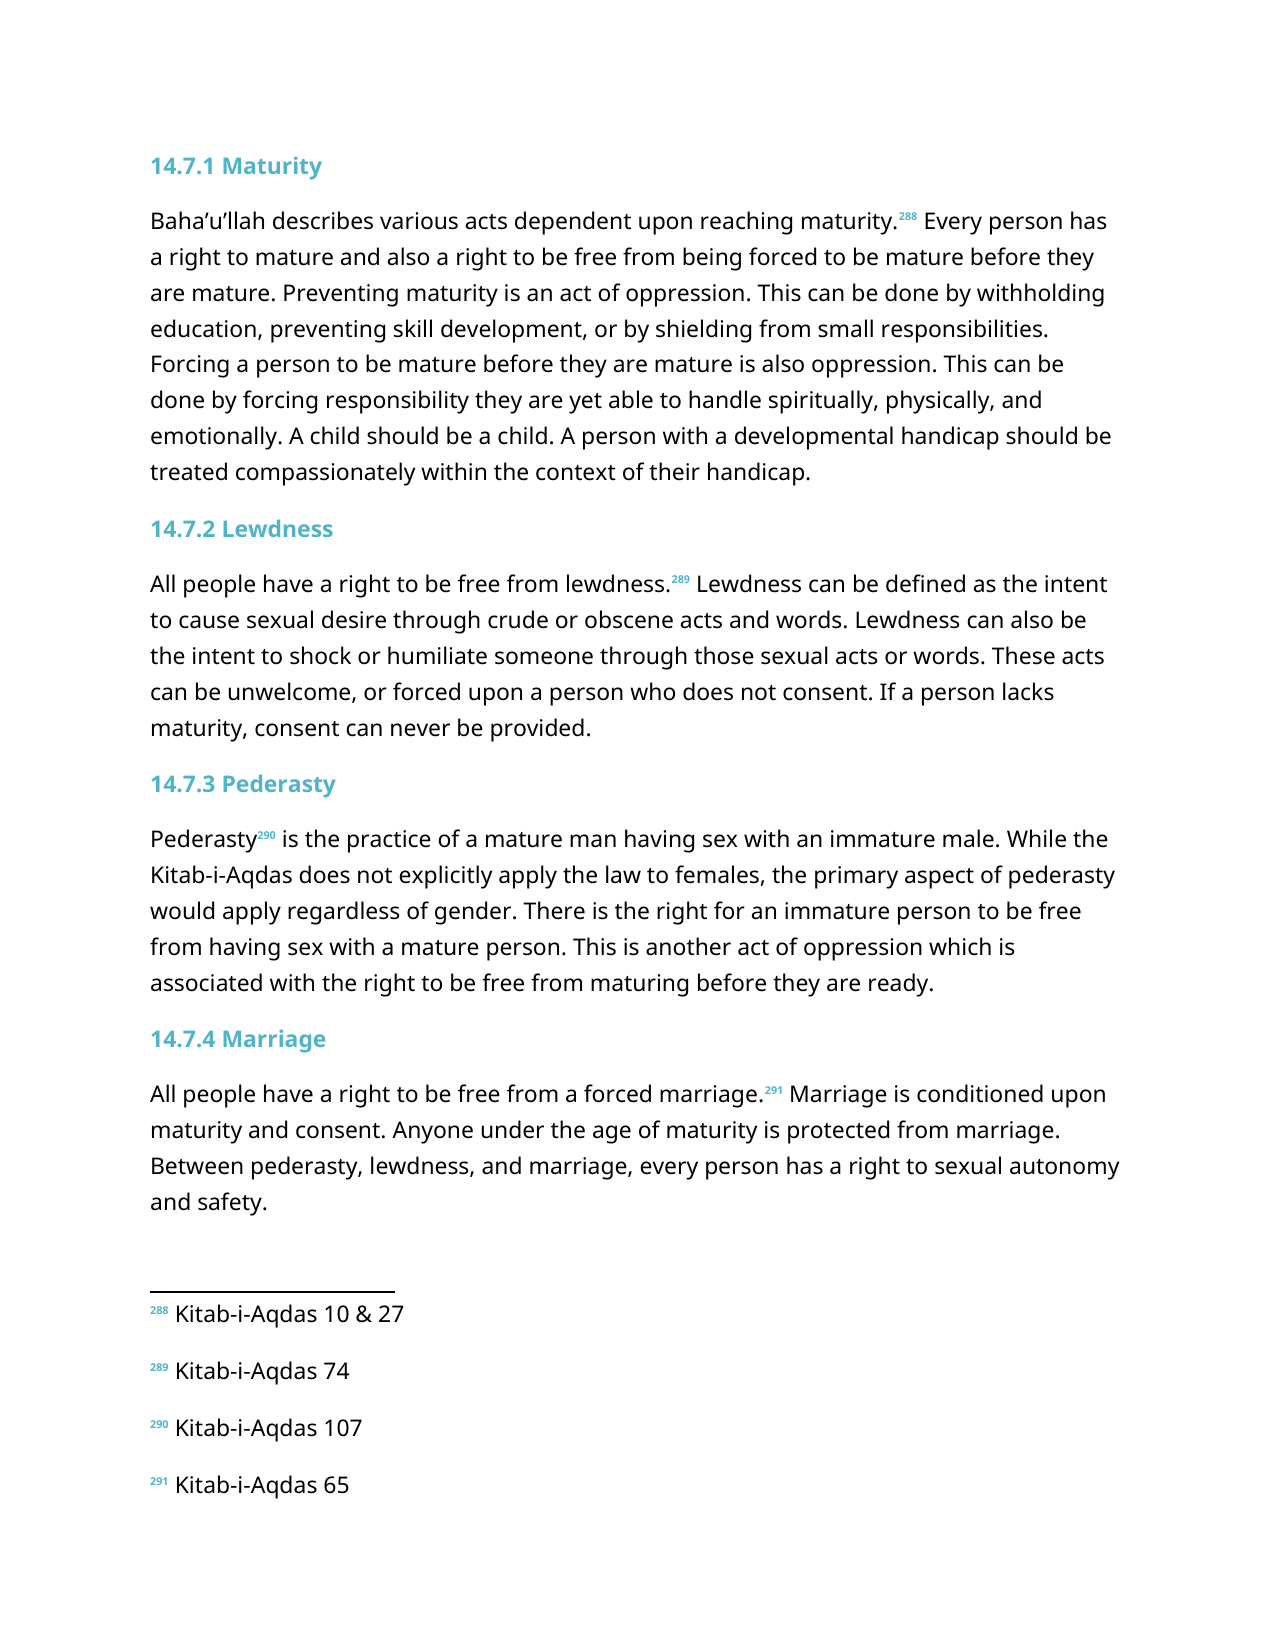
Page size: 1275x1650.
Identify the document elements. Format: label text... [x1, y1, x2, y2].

text All people have a right to be free from a forced marriage. Marriage is conditioned upon maturity and consent. Anyone under the age of maturity is protected from marriage. Between pederasty, lewdness, and marriage, every person has a right to sexual autonomy and safety. [150, 1078, 1125, 1217]
subtitle 14.7.1 Maturity [150, 150, 1125, 181]
text Baha’u’llah describes various acts dependent upon reaching maturity. Every person has a right to mature and also a right to be free from being forced to be mature before they are mature. Preventing maturity is an act of oppression. This can be done by withholding education, preventing skill development, or by shielding from small responsibilities. Forcing a person to be mature before they are mature is also oppression. This can be done by forcing responsibility they are yet able to handle spiritually, physically, and emotionally. A child should be a child. A person with a developmental handicap should be treated compassionately within the context of their handicap. [150, 205, 1125, 487]
text Pederasty is the practice of a mature man having sex with an immature male. While the Kitab-i-Aqdas does not explicitly apply the law to females, the primary aspect of pederasty would apply regardless of gender. There is the right for an immature person to be free from having sex with a mature person. This is another act of oppression which is associated with the right to be free from maturing before they are ready. [150, 823, 1125, 998]
text All people have a right to be free from lewdness. Lewdness can be defined as the intent to cause sexual desire through crude or obscene acts and words. Lewdness can also be the intent to shock or humiliate someone through those sexual acts or words. These acts can be unwelcome, or forced upon a person who does not consent. If a person lacks maturity, consent can never be provided. [150, 568, 1125, 743]
subtitle 14.7.2 Lewdness [150, 513, 1125, 544]
subtitle 14.7.4 Marriage [150, 1023, 1125, 1055]
subtitle 14.7.3 Pederasty [150, 768, 1125, 799]
